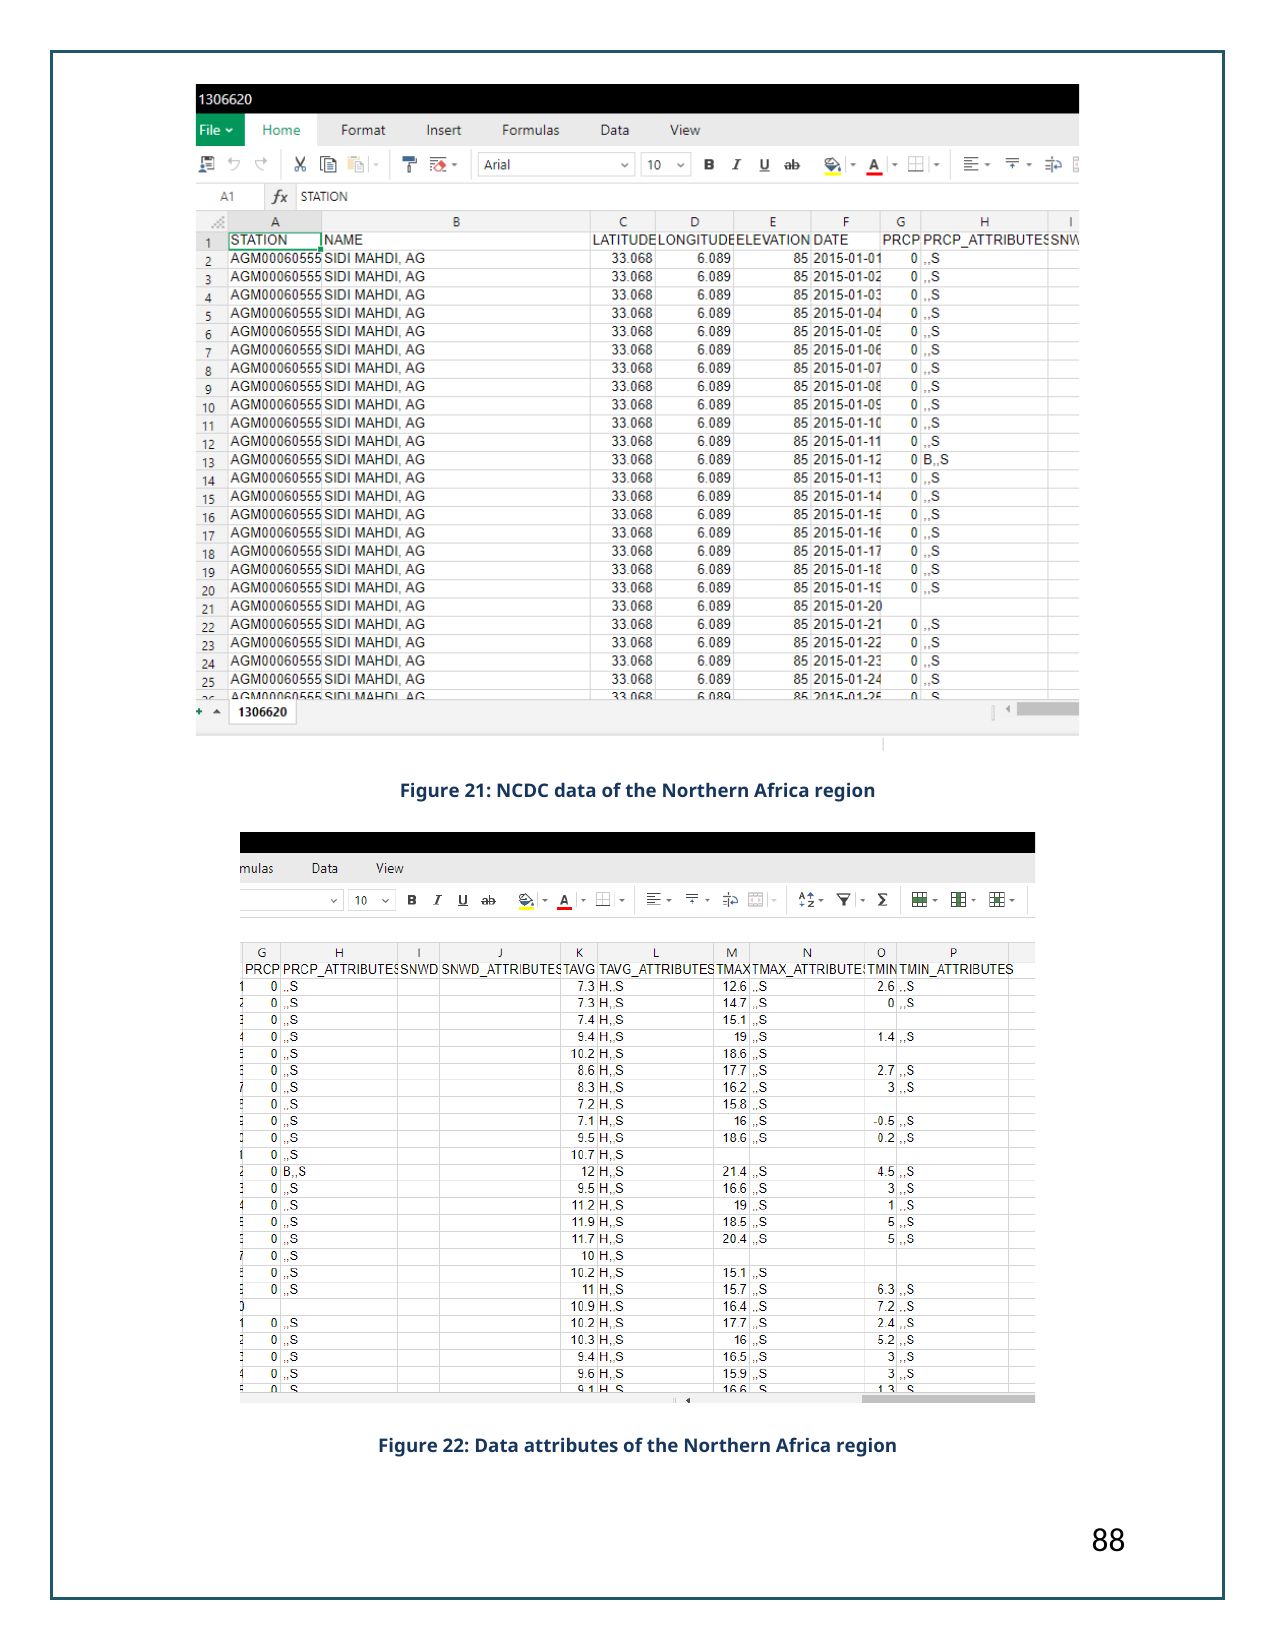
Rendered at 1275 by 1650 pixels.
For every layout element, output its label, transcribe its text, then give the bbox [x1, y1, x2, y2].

picture [195, 84, 1080, 751]
picture [240, 832, 1036, 1403]
